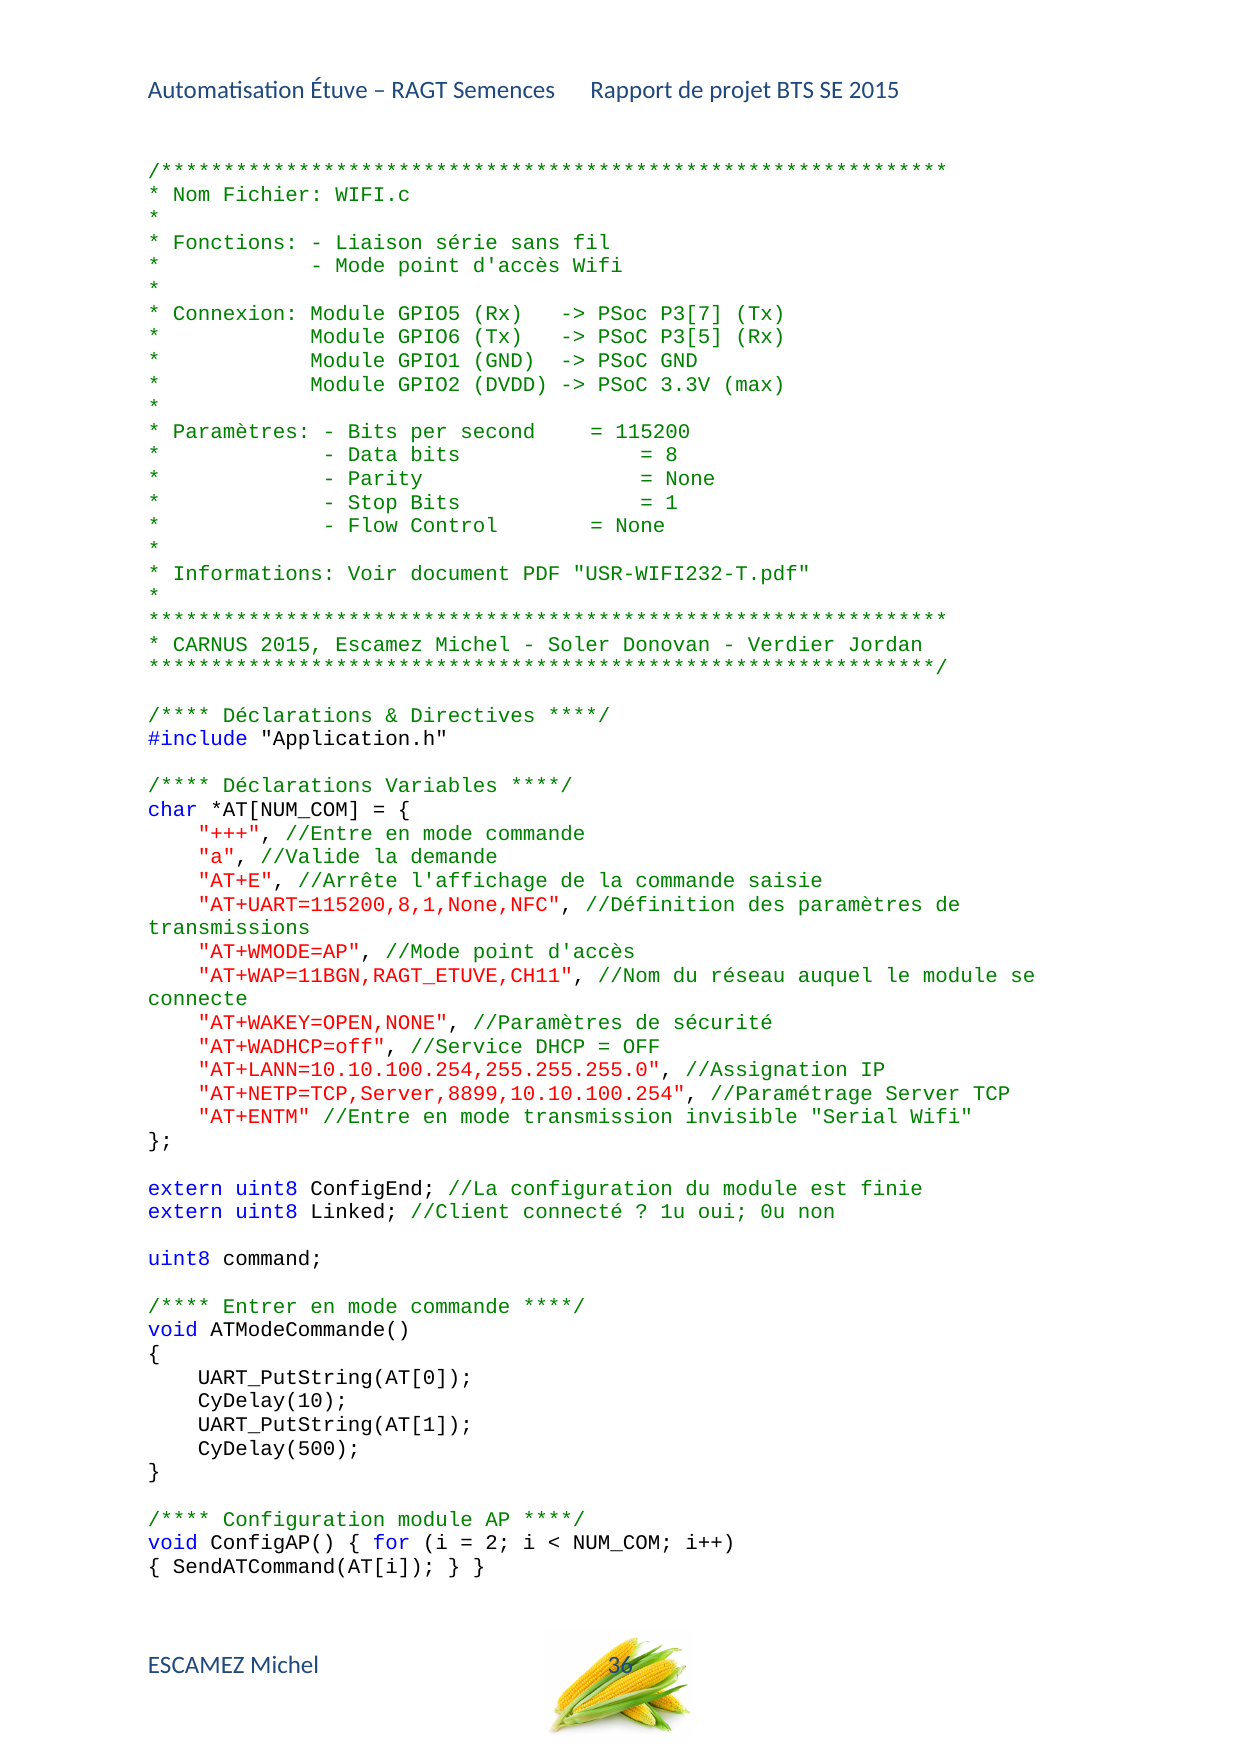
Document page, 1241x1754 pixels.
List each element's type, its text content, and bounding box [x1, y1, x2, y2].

text extern uint8 Linked; //Client connecté ? 1u oui; 0u non [148, 1201, 1093, 1225]
text uint8 command; [148, 1248, 1093, 1272]
text char *AT[NUM_COM] = { [148, 799, 1093, 823]
text "AT+NETP=TCP,Server,8899,10.10.100.254", //Paramétrage Server TCP [148, 1083, 1093, 1107]
text * Module GPIO6 (Tx) -> PSoC P3[5] (Rx) [148, 326, 1093, 350]
text "AT+WADHCP=off", //Service DHCP = OFF [148, 1036, 1093, 1059]
text /*************************************************************** [148, 161, 1093, 184]
text }; [148, 1130, 1093, 1154]
text * [148, 539, 1093, 563]
text * CARNUS 2015, Escamez Michel - Soler Donovan - Verdier Jordan [148, 634, 1093, 657]
text void ATModeCommande() [148, 1319, 1093, 1343]
text "AT+WAP=11BGN,RAGT_ETUVE,CH11", //Nom du réseau auquel le module se connecte [148, 965, 1093, 1012]
text * [148, 397, 1093, 421]
text "AT+E", //Arrête l'affichage de la commande saisie [148, 870, 1093, 894]
text /**** Déclarations & Directives ****/ [148, 704, 1093, 728]
text CyDelay(500); [148, 1438, 1093, 1461]
text * - Parity = None [148, 468, 1093, 492]
text * Connexion: Module GPIO5 (Rx) -> PSoc P3[7] (Tx) [148, 303, 1093, 326]
text * - Data bits = 8 [148, 444, 1093, 468]
text /**** Configuration module AP ****/ [148, 1508, 1093, 1532]
picture [545, 1629, 694, 1742]
text CyDelay(10); [148, 1390, 1093, 1414]
text * Nom Fichier: WIFI.c [148, 184, 1093, 208]
text extern uint8 ConfigEnd; //La configuration du module est finie [148, 1177, 1093, 1201]
text **************************************************************** [148, 610, 1093, 634]
text * Informations: Voir document PDF "USR-WIFI232-T.pdf" [148, 563, 1093, 586]
text * [148, 586, 1093, 610]
text * - Flow Control = None [148, 515, 1093, 539]
text "AT+LANN=10.10.100.254,255.255.255.0", //Assignation IP [148, 1059, 1093, 1083]
text UART_PutString(AT[1]); [148, 1414, 1093, 1438]
text UART_PutString(AT[0]); [148, 1367, 1093, 1390]
text * Fonctions: - Liaison série sans fil [148, 232, 1093, 255]
text * [148, 208, 1093, 232]
text /**** Entrer en mode commande ****/ [148, 1296, 1093, 1319]
text * Module GPIO1 (GND) -> PSoC GND [148, 350, 1093, 373]
text ***************************************************************/ [148, 657, 1093, 681]
text * - Mode point d'accès Wifi [148, 255, 1093, 279]
text * Paramètres: - Bits per second = 115200 [148, 421, 1093, 444]
text * [148, 279, 1093, 303]
text /**** Déclarations Variables ****/ [148, 776, 1093, 799]
text * Module GPIO2 (DVDD) -> PSoC 3.3V (max) [148, 373, 1093, 397]
text #include "Application.h" [148, 728, 1093, 752]
text void ConfigAP() { for (i = 2; i < NUM_COM; i++) { SendATCommand(AT[i]); } } [148, 1532, 1093, 1579]
text { [148, 1343, 1093, 1367]
text * - Stop Bits = 1 [148, 492, 1093, 515]
text "AT+WAKEY=OPEN,NONE", //Paramètres de sécurité [148, 1012, 1093, 1036]
text "a", //Valide la demande [148, 846, 1093, 870]
text "AT+UART=115200,8,1,None,NFC", //Définition des paramètres de transmissions [148, 894, 1093, 941]
text "AT+ENTM" //Entre en mode transmission invisible "Serial Wifi" [148, 1107, 1093, 1130]
text "AT+WMODE=AP", //Mode point d'accès [148, 941, 1093, 965]
text } [148, 1461, 1093, 1485]
text "+++", //Entre en mode commande [148, 823, 1093, 846]
